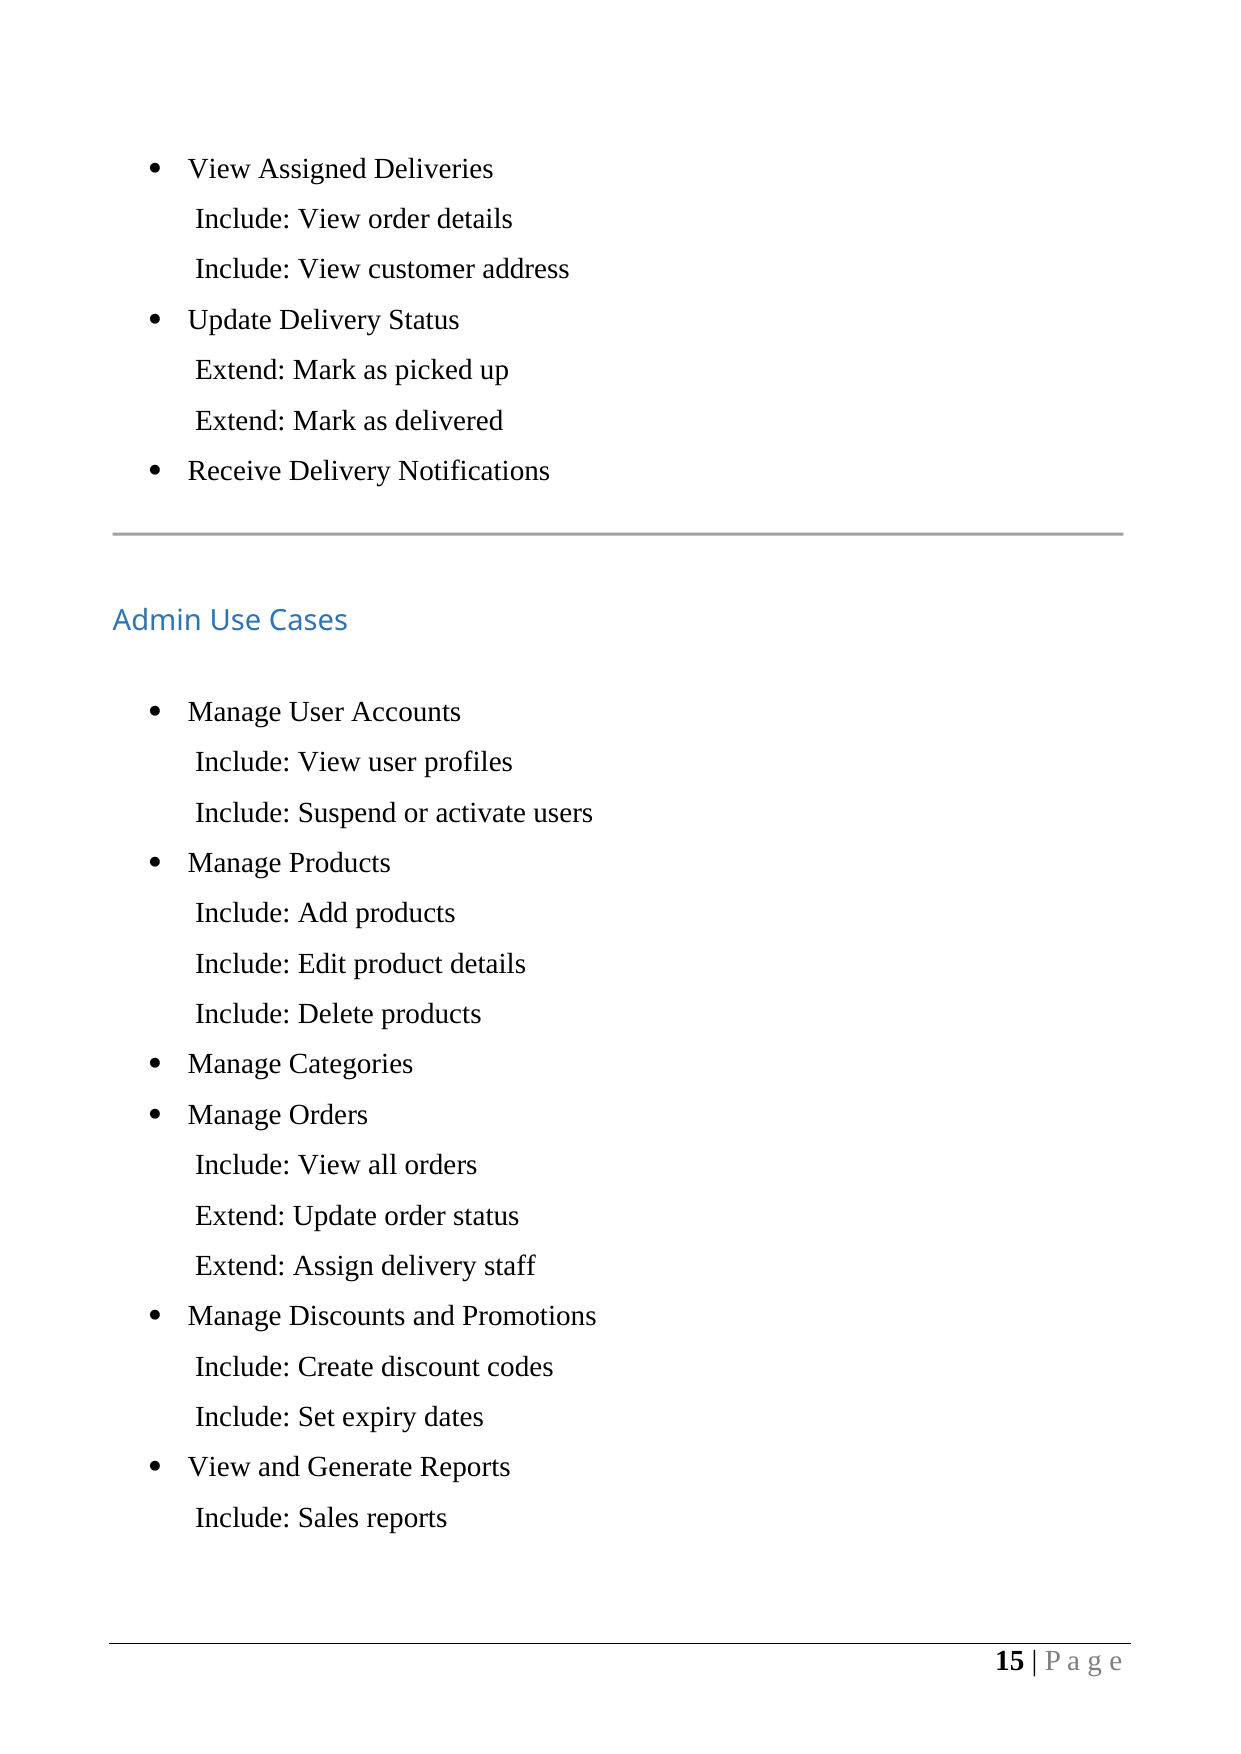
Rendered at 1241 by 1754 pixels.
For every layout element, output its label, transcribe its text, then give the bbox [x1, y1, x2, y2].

list Manage Account Include: View account details Include: Logout [150, 151, 1123, 285]
list Manage Categories [150, 1505, 1123, 1539]
subtitle Admin Use Cases [112, 999, 1116, 1039]
list Manage User Accounts Include: View user profiles Include: Suspend or activate users [150, 1094, 1123, 1228]
subtitle Delivery Staff Use Cases [112, 397, 1116, 437]
list Manage Products Include: Add products Include: Edit product details Include: Delete products [150, 1274, 1123, 1459]
list Update Delivery Status Extend: Mark as picked up Extend: Mark as delivered [150, 673, 1123, 807]
list Receive Delivery Notifications [150, 853, 1123, 887]
list View Assigned Deliveries Include: View order details Include: View customer address [150, 493, 1123, 627]
